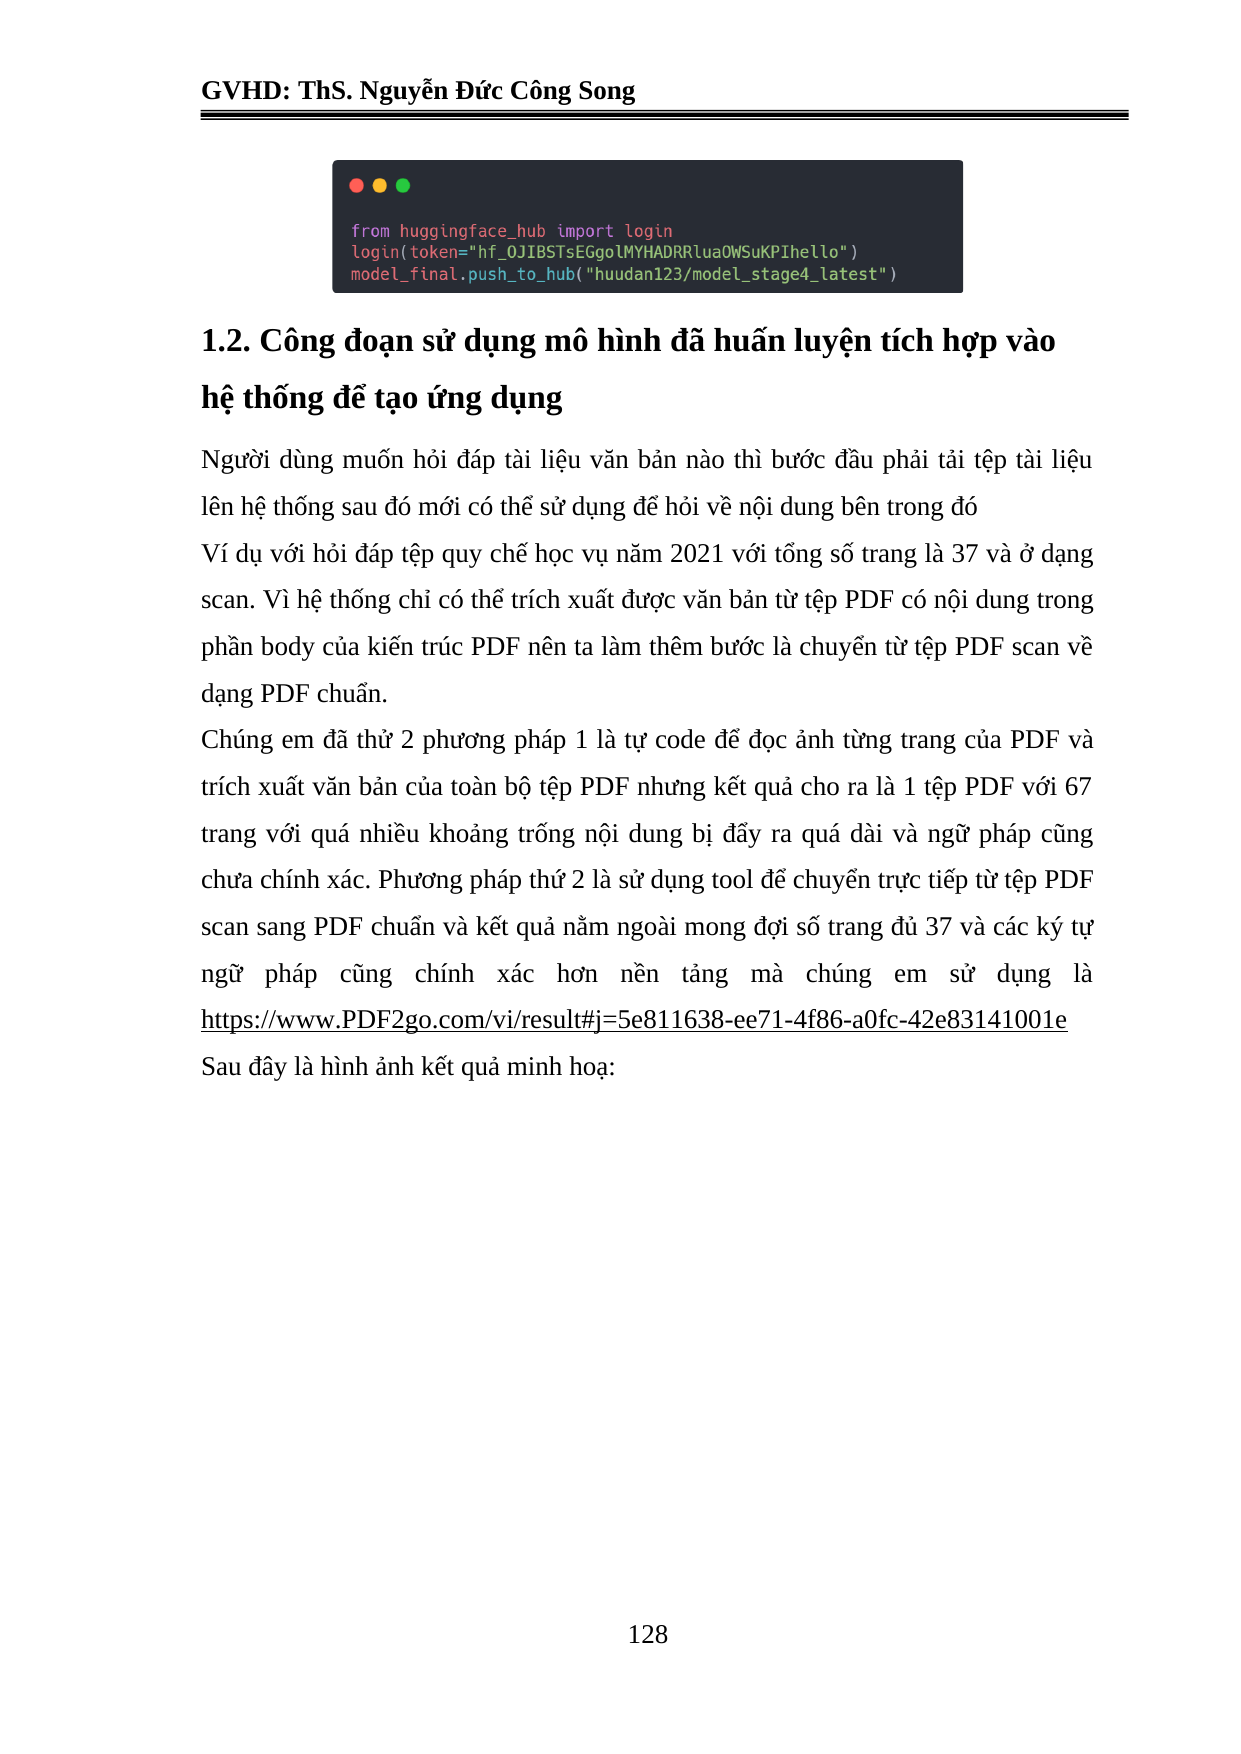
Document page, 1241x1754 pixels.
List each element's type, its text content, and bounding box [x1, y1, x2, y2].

text Công đoạn sử dụng mô hình đã huấn luyện tích hợp vào hệ thống để tạo ứng dụng [201, 320, 1094, 416]
text Người dùng muốn hỏi đáp tài liệu văn bản nào thì bước đầu phải tải tệp tài liệu lên hệ thống sau đó mới có thể sử dụng để hỏi về nội dung bên trong đó [201, 444, 1094, 521]
text Sau đây là hình ảnh kết quả minh hoạ: [201, 1050, 1094, 1081]
text Chúng em đã thử 2 phương pháp 1 là tự code để đọc ảnh từng trang của PDF và trích xuất văn bản của toàn bộ tệp PDF nhưng kết quả cho ra là 1 tệp PDF với 67 trang với quá nhiều khoảng trống nội dung bị đẩy ra quá dài và ngữ pháp cũng chưa chính xác. Phương pháp thứ 2 là sử dụng tool để chuyển trực tiếp từ tệp PDF scan sang PDF chuẩn và kết quả nằm ngoài mong đợi số trang đủ 37 và các ký tự ngữ pháp cũng chính xác hơn nền tảng mà chúng em sử dụng là https://www.PDF2go.com/vi/result#j=5e811638-ee71-4f86-a0fc-42e83141001e [201, 724, 1094, 1035]
text Ví dụ với hỏi đáp tệp quy chế học vụ năm 2021 với tổng số trang là 37 và ở dạng scan. Vì hệ thống chỉ có thể trích xuất được văn bản từ tệp PDF có nội dung trong phần body của kiến trúc PDF nên ta làm thêm bước là chuyển từ tệp PDF scan về dạng PDF chuẩn. [201, 537, 1094, 708]
picture [332, 159, 964, 293]
